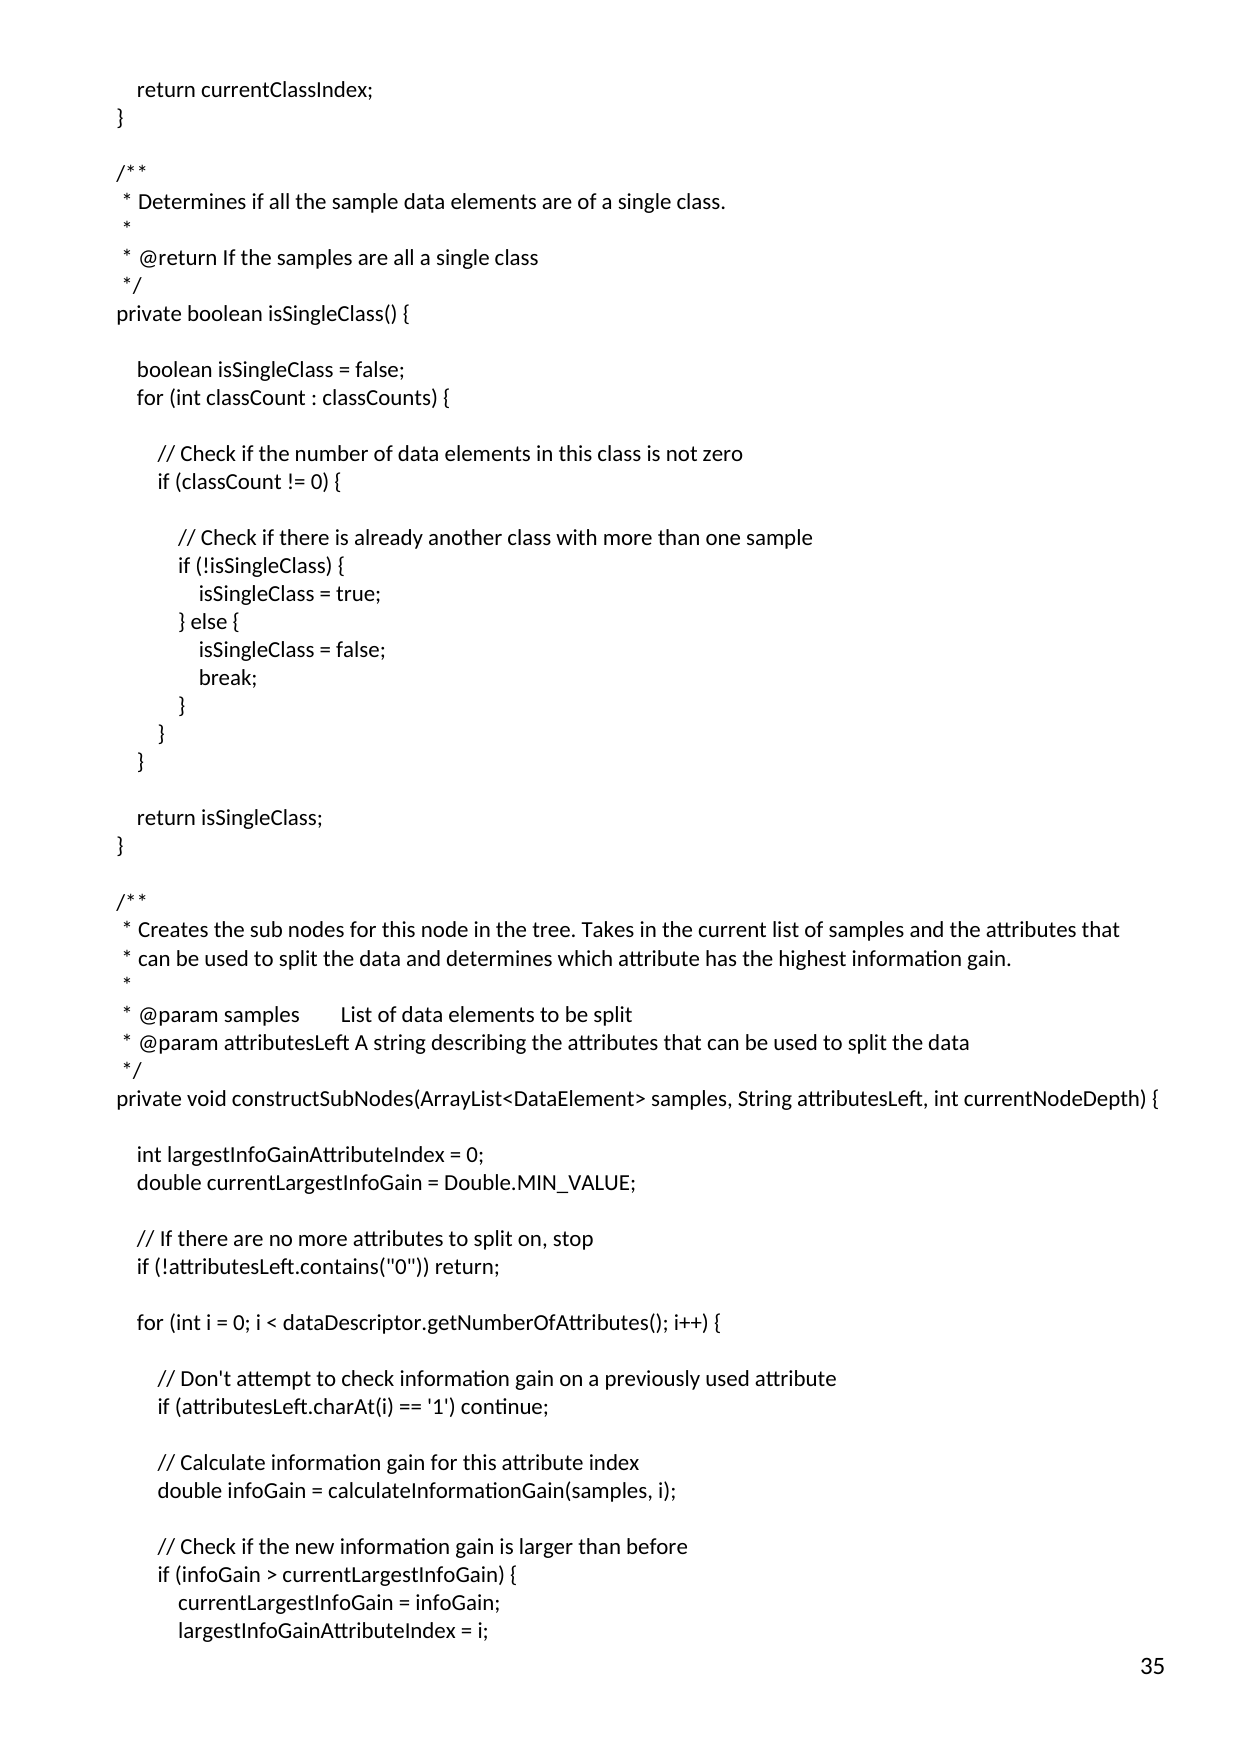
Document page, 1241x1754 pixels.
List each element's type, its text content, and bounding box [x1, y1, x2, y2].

text */ [75, 271, 1165, 299]
text * [75, 972, 1165, 1000]
text // If there are no more attributes to split on, stop [75, 1224, 1165, 1252]
text * Creates the sub nodes for this node in the tree. Takes in the current list of samples and the attributes that [75, 916, 1165, 944]
text * @param attributesLeft A string describing the attributes that can be used to split the data [75, 1028, 1165, 1056]
text if (infoGain > currentLargestInfoGain) { [75, 1560, 1165, 1588]
text double currentLargestInfoGain = Double.MIN_VALUE; [75, 1168, 1165, 1196]
text // Check if there is already another class with more than one sample [75, 523, 1165, 551]
text isSingleClass = true; [75, 579, 1165, 607]
text // Check if the new information gain is larger than before [75, 1532, 1165, 1560]
text break; [75, 663, 1165, 691]
text if (attributesLeft.charAt(i) == '1') continue; [75, 1392, 1165, 1420]
text if (!attributesLeft.contains("0")) return; [75, 1252, 1165, 1280]
text } [75, 832, 1165, 859]
text int largestInfoGainAttributeIndex = 0; [75, 1140, 1165, 1168]
text for (int classCount : classCounts) { [75, 383, 1165, 411]
text for (int i = 0; i < dataDescriptor.getNumberOfAttributes(); i++) { [75, 1308, 1165, 1336]
text // Don't attempt to check information gain on a previously used attribute [75, 1364, 1165, 1392]
text /** [75, 159, 1165, 187]
text } else { [75, 607, 1165, 635]
text boolean isSingleClass = false; [75, 355, 1165, 383]
text } [75, 719, 1165, 747]
text largestInfoGainAttributeIndex = i; [75, 1616, 1165, 1644]
text double infoGain = calculateInformationGain(samples, i); [75, 1476, 1165, 1504]
text } [75, 103, 1165, 131]
text */ [75, 1056, 1165, 1084]
text * @return If the samples are all a single class [75, 243, 1165, 271]
text } [75, 747, 1165, 776]
text isSingleClass = false; [75, 635, 1165, 663]
text currentLargestInfoGain = infoGain; [75, 1588, 1165, 1616]
text // Calculate information gain for this attribute index [75, 1448, 1165, 1476]
text return currentClassIndex; [75, 75, 1165, 103]
text // Check if the number of data elements in this class is not zero [75, 439, 1165, 467]
text return isSingleClass; [75, 803, 1165, 832]
text if (classCount != 0) { [75, 467, 1165, 495]
text } [75, 691, 1165, 719]
text * @param samples List of data elements to be split [75, 1000, 1165, 1028]
text private void constructSubNodes(ArrayList<DataElement> samples, String attributesLeft, int currentNodeDepth) { [75, 1084, 1165, 1112]
text * Determines if all the sample data elements are of a single class. [75, 187, 1165, 215]
text * [75, 215, 1165, 243]
text if (!isSingleClass) { [75, 551, 1165, 579]
text private boolean isSingleClass() { [75, 299, 1165, 327]
text * can be used to split the data and determines which attribute has the highest information gain. [75, 944, 1165, 972]
text /** [75, 888, 1165, 916]
